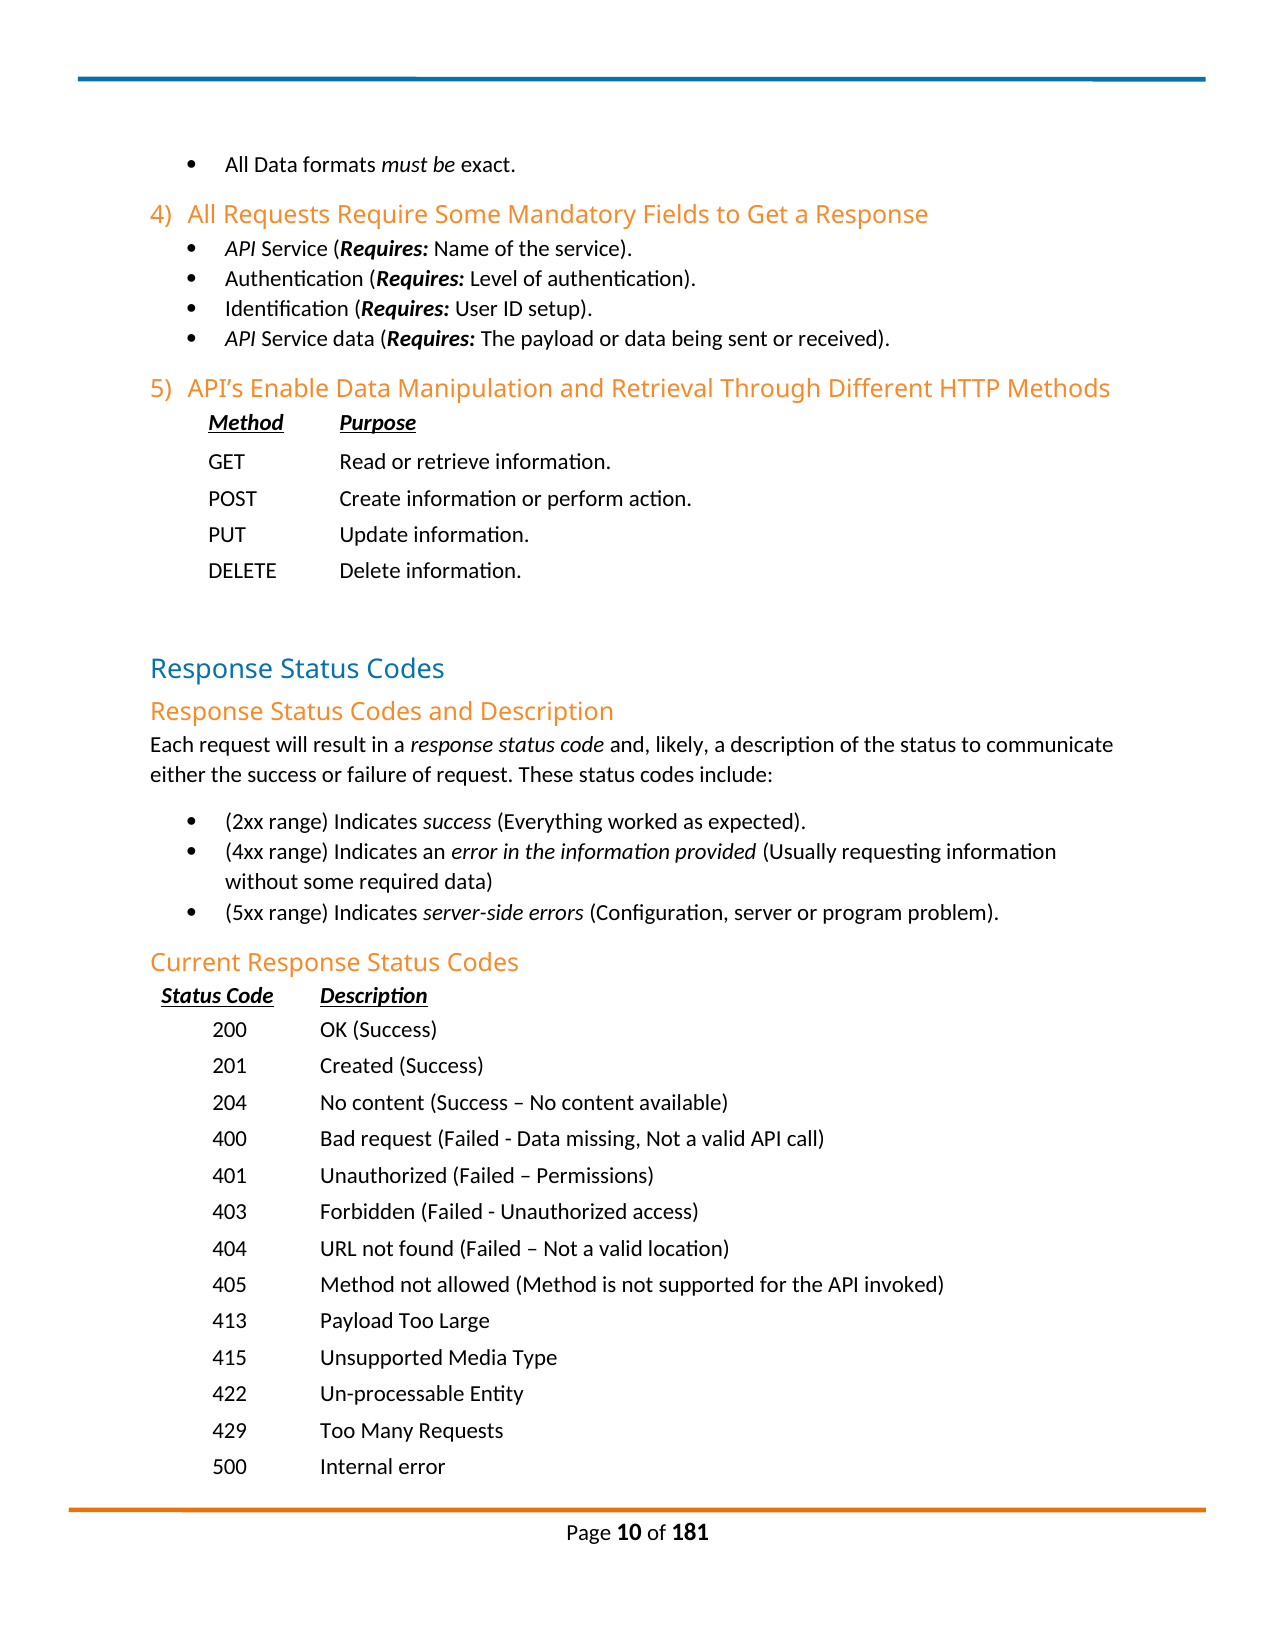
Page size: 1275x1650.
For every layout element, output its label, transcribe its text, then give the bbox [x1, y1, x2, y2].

table_cell OK (Success) [309, 1015, 1124, 1051]
table_cell 422 [150, 1380, 309, 1416]
table_cell Too Many Requests [309, 1416, 1124, 1452]
table_cell 201 [150, 1051, 309, 1088]
list All Data formats must be exact. [187, 150, 1125, 178]
table_cell URL not found (Failed – Not a valid location) [309, 1234, 1124, 1270]
subtitle API’s Enable Data Manipulation and Retrieval Through Different HTTP Methods [150, 371, 1125, 405]
table_cell Method not allowed (Method is not supported for the API invoked) [309, 1270, 1124, 1307]
list Identification (Requires: User ID setup). [187, 294, 1125, 322]
table_cell Payload Too Large [309, 1307, 1124, 1343]
list (5xx range) Indicates server-side errors (Configuration, server or program problem). [187, 898, 1125, 926]
table_cell Unauthorized (Failed – Permissions) [309, 1161, 1124, 1197]
list Authentication (Requires: Level of authentication). [187, 264, 1125, 292]
list (2xx range) Indicates success (Everything worked as expected). [187, 807, 1125, 835]
text Each request will result in a response status code and, likely, a description of the status to communicate either the success or failure of request. These status codes include: [150, 730, 1125, 788]
table_cell DELETE [197, 557, 328, 602]
table_cell 204 [150, 1088, 309, 1124]
table_cell 413 [150, 1307, 309, 1343]
subtitle Current Response Status Codes [150, 944, 1125, 979]
table_cell Unsupported Media Type [309, 1343, 1124, 1379]
subtitle All Requests Require Some Mandatory Fields to Get a Response [150, 197, 1125, 231]
table_cell Internal error [309, 1453, 1124, 1489]
table_cell 400 [150, 1124, 309, 1161]
table_cell Bad request (Failed - Data missing, Not a valid API call) [309, 1124, 1124, 1161]
table_cell Read or retrieve information. [328, 447, 1124, 484]
table_header Status Code [150, 981, 309, 1015]
table_cell 500 [150, 1453, 309, 1489]
table_cell POST [197, 484, 328, 520]
table_header Purpose [328, 408, 1124, 447]
table_cell Un-processable Entity [309, 1380, 1124, 1416]
list API Service (Requires: Name of the service). [187, 234, 1125, 262]
table_cell 429 [150, 1416, 309, 1452]
table_header Description [309, 981, 1124, 1015]
table_cell No content (Success – No content available) [309, 1088, 1124, 1124]
table_cell 415 [150, 1343, 309, 1379]
table_cell Created (Success) [309, 1051, 1124, 1088]
subtitle Response Status Codes [150, 649, 1125, 686]
list (4xx range) Indicates an error in the information provided (Usually requesting information without some required data) [187, 837, 1125, 896]
table_header Method [197, 408, 328, 447]
subtitle Response Status Codes and Description [150, 693, 1125, 727]
table_cell 403 [150, 1197, 309, 1234]
table_cell Delete information. [328, 557, 1124, 602]
table_cell GET [197, 447, 328, 484]
table_cell Update information. [328, 520, 1124, 557]
table_cell Forbidden (Failed - Unauthorized access) [309, 1197, 1124, 1234]
list API Service data (Requires: The payload or data being sent or received). [187, 324, 1125, 352]
table_cell 200 [150, 1015, 309, 1051]
table_cell 401 [150, 1161, 309, 1197]
table_cell Create information or perform action. [328, 484, 1124, 520]
table_cell PUT [197, 520, 328, 557]
table_cell 405 [150, 1270, 309, 1307]
table_cell 404 [150, 1234, 309, 1270]
